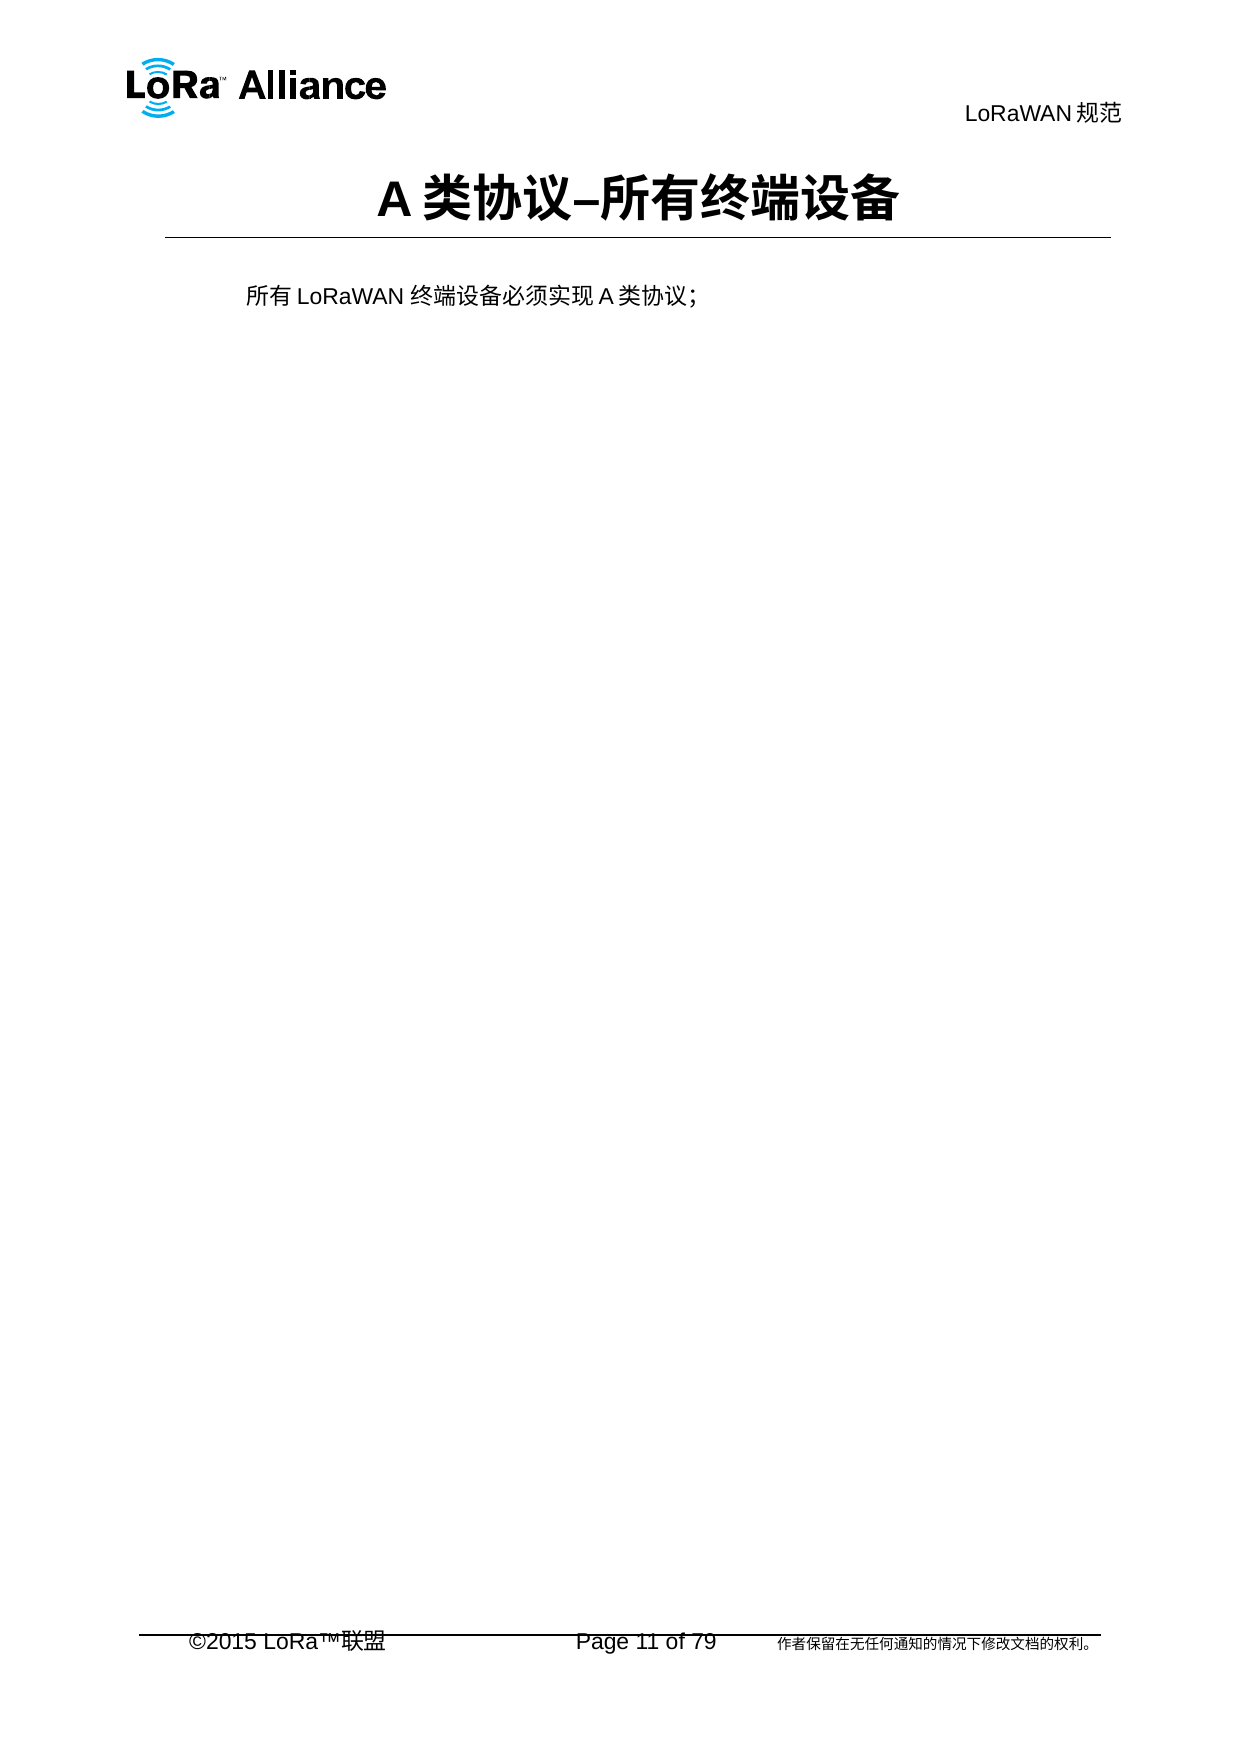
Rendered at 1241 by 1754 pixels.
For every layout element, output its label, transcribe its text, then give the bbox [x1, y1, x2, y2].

text 所有LoRaWAN 终端设备必须实现A类协议； [117, 278, 1122, 311]
subtitle A类协议–所有终端设备 [118, 159, 1122, 231]
